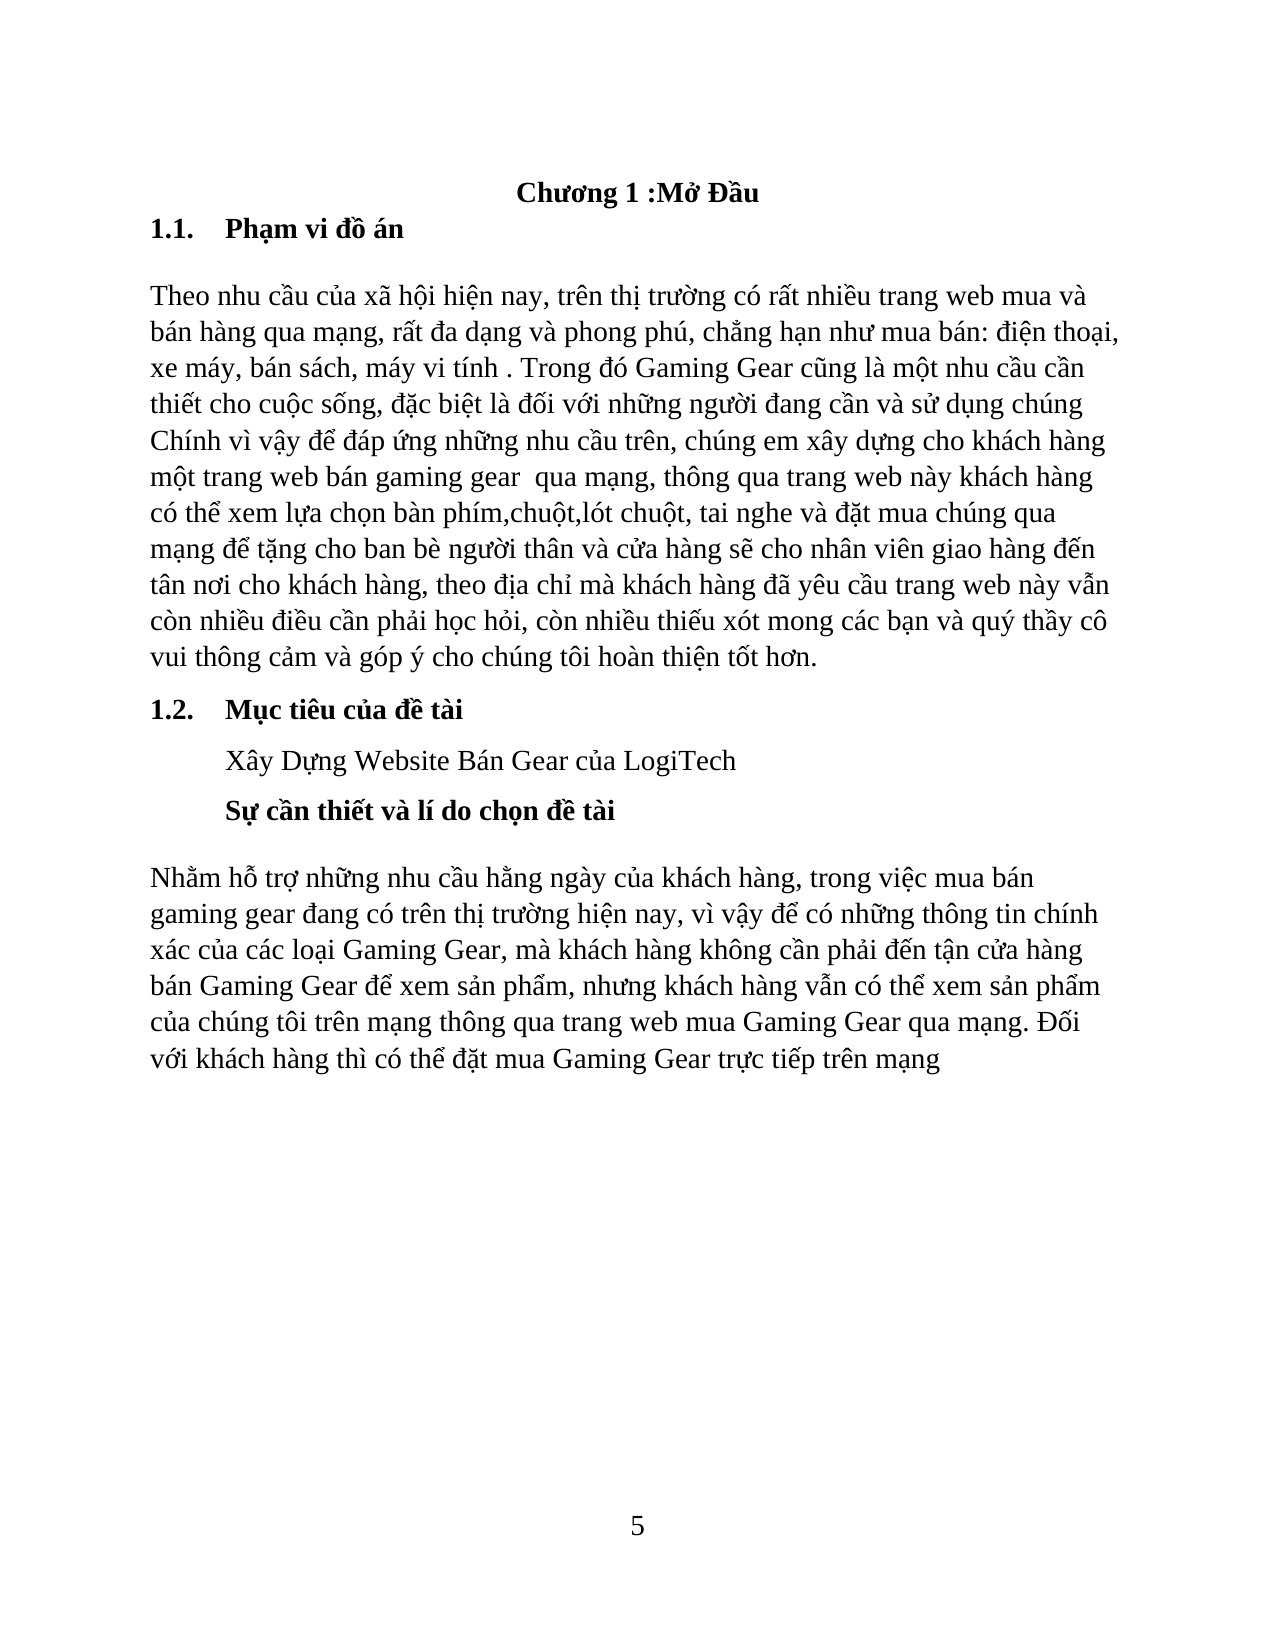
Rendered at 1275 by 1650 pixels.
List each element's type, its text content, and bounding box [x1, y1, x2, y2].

list Sự cần thiết và lí do chọn đề tài [225, 793, 1125, 827]
text Nhằm hỗ trợ những nhu cầu hằng ngày của khách hàng, trong việc mua bán gaming gear đang có trên thị trường hiện nay, vì vậy để có những thông tin chính xác của các loại Gaming Gear, mà khách hàng không cần phải đến tận cửa hàng bán Gaming Gear để xem sản phẩm, nhưng khách hàng vẫn có thể xem sản phẩm của chúng tôi trên mạng thông qua trang web mua Gaming Gear qua mạng. Đối với khách hàng thì có thể đặt mua Gaming Gear trực tiếp trên mạng [150, 860, 1125, 1074]
list Phạm vi đồ án [150, 211, 1125, 245]
text Theo nhu cầu của xã hội hiện nay, trên thị trường có rất nhiều trang web mua và bán hàng qua mạng, rất đa dạng và phong phú, chẳng hạn như mua bán: điện thoại, xe máy, bán sách, máy vi tính . Trong đó Gaming Gear cũng là một nhu cầu cần thiết cho cuộc sống, đặc biệt là đối với những người đang cần và sử dụng chúng Chính vì vậy để đáp ứng những nhu cầu trên, chúng em xây dựng cho khách hàng một trang web bán gaming gear qua mạng, thông qua trang web này khách hàng có thể xem lựa chọn bàn phím,chuột,lót chuột, tai nghe và đặt mua chúng qua mạng để tặng cho ban bè người thân và cửa hàng sẽ cho nhân viên giao hàng đến tân nơi cho khách hàng, theo địa chỉ mà khách hàng đã yêu cầu trang web này vẫn còn nhiều điều cần phải học hỏi, còn nhiều thiếu xót mong các bạn và quý thầy cô vui thông cảm và góp ý cho chúng tôi hoàn thiện tốt hơn. [150, 278, 1125, 673]
subtitle Chương 1 :Mở Đầu [150, 175, 1125, 208]
list Xây Dựng Website Bán Gear của LogiTech [225, 743, 1125, 776]
list Mục tiêu của đề tài [150, 692, 1125, 726]
